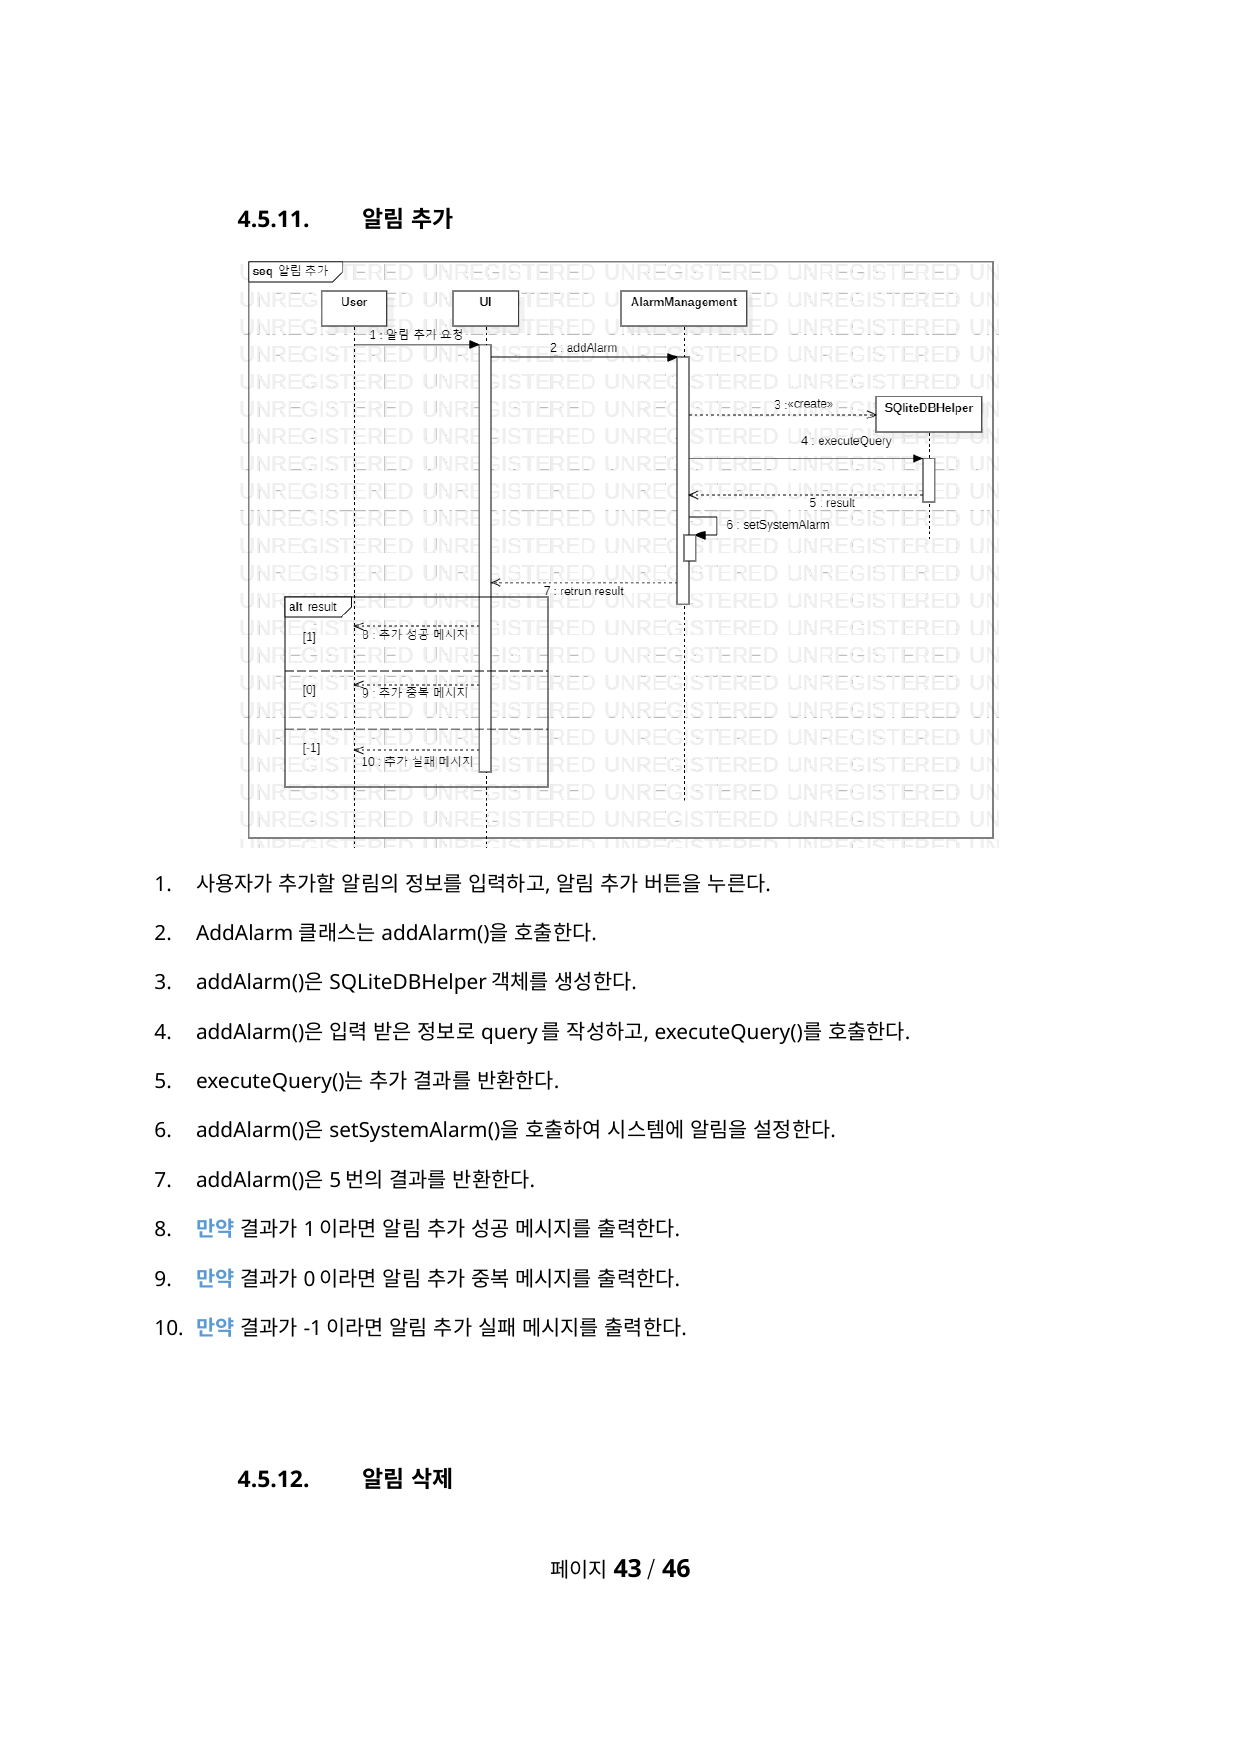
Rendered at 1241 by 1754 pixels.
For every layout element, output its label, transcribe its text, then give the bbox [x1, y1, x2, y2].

list 만약 결과가 0이라면 알림 추가 중복 메시지를 출력한다. [154, 1262, 1128, 1292]
list addAlarm()은 입력 받은 정보로 query를 작성하고, executeQuery()를 호출한다. [154, 1015, 1128, 1045]
list 만약 결과가 -1이라면 알림 추가 실패 메시지를 출력한다. [154, 1311, 1128, 1341]
list 사용자가 추가할 알림의 정보를 입력하고, 알림 추가 버튼을 누른다. [154, 867, 1128, 897]
list AddAlarm 클래스는 addAlarm()을 호출한다. [154, 916, 1128, 946]
list addAlarm()은 setSystemAlarm()을 호출하여 시스템에 알림을 설정한다. [154, 1114, 1128, 1144]
list executeQuery()는 추가 결과를 반환한다. [154, 1064, 1128, 1094]
list 만약 결과가 1이라면 알림 추가 성공 메시지를 출력한다. [154, 1212, 1128, 1243]
list 알림 삭제 [237, 1461, 1128, 1495]
list 알림 추가 [237, 200, 1128, 234]
list addAlarm()은 SQLiteDBHelper객체를 생성한다. [154, 966, 1128, 996]
picture [239, 253, 1001, 848]
list addAlarm()은 5번의 결과를 반환한다. [154, 1163, 1128, 1193]
